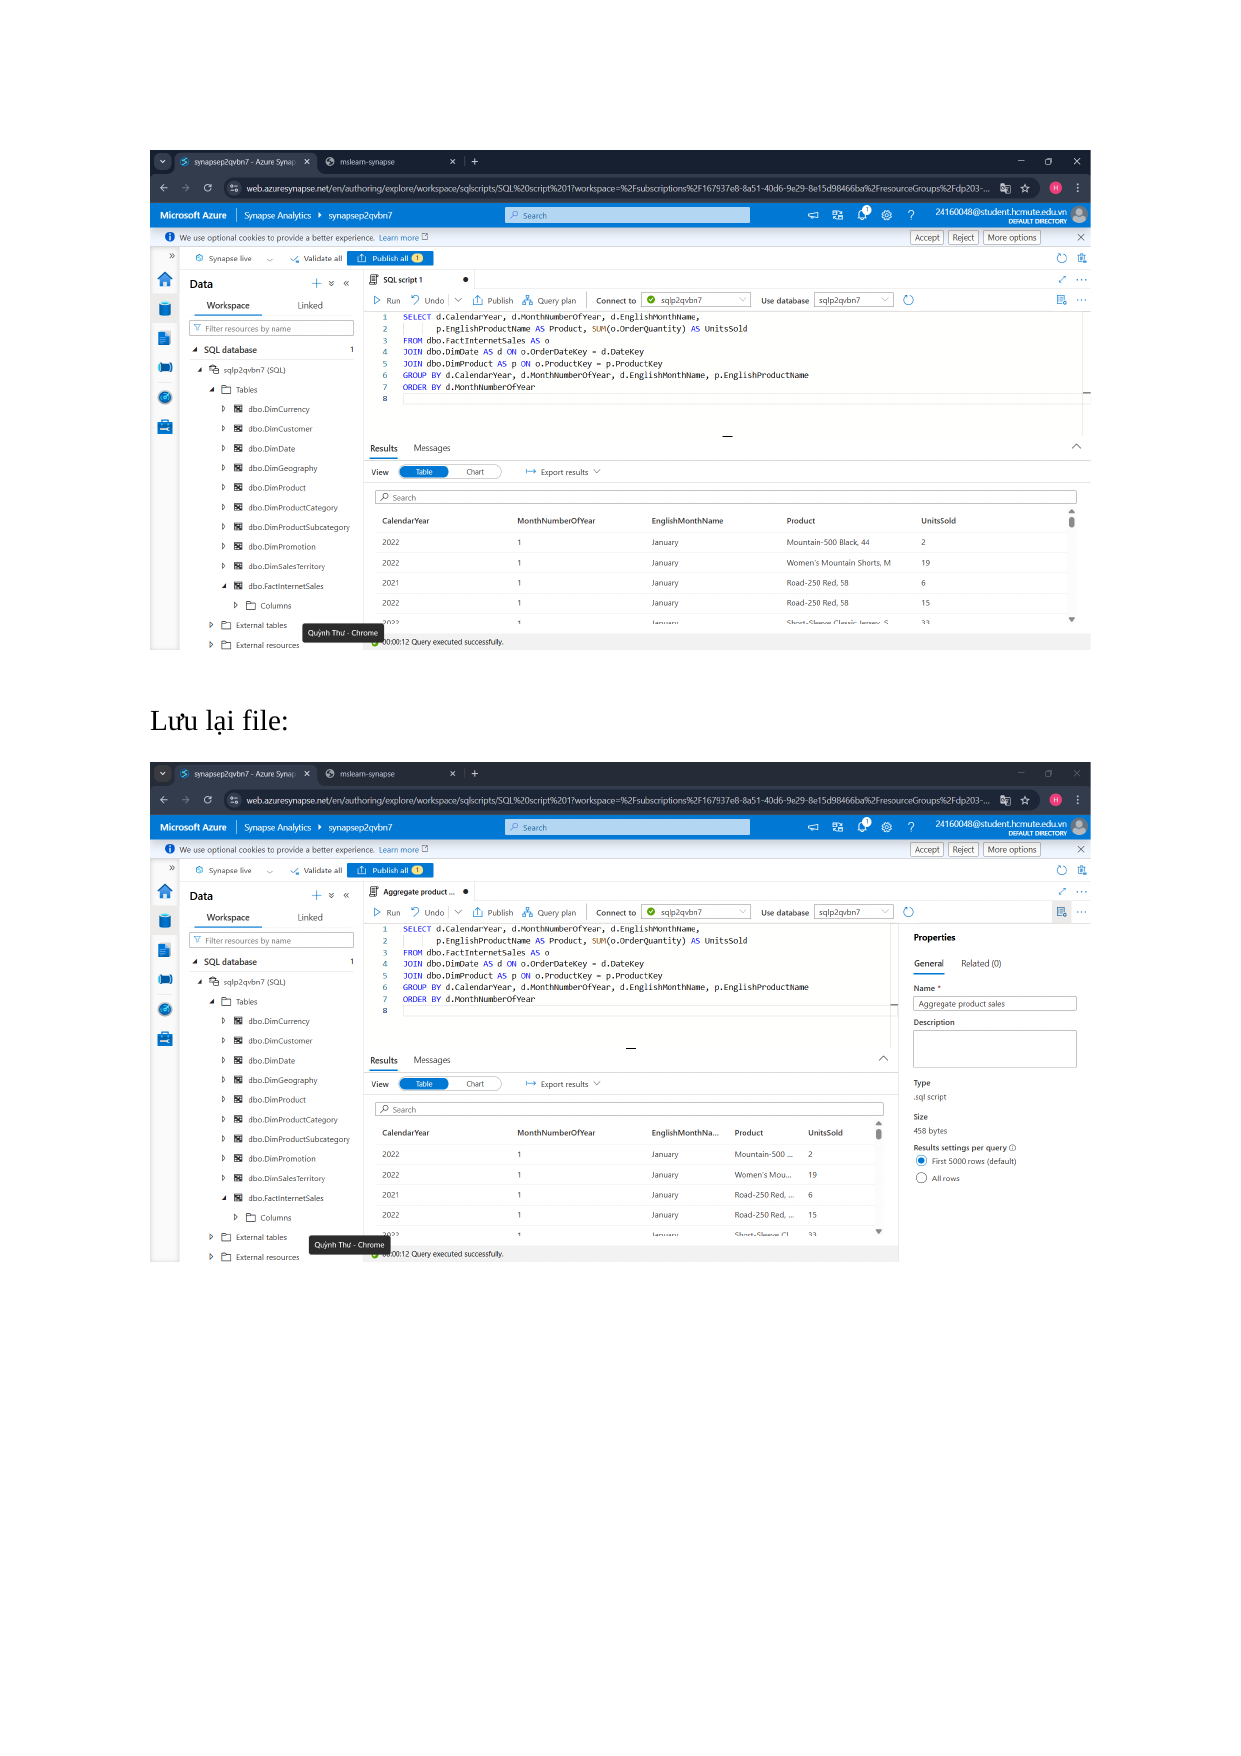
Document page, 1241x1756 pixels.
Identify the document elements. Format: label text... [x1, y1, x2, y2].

text Lưu lại file: [150, 703, 1090, 737]
picture [150, 762, 1091, 1262]
picture [150, 150, 1091, 650]
